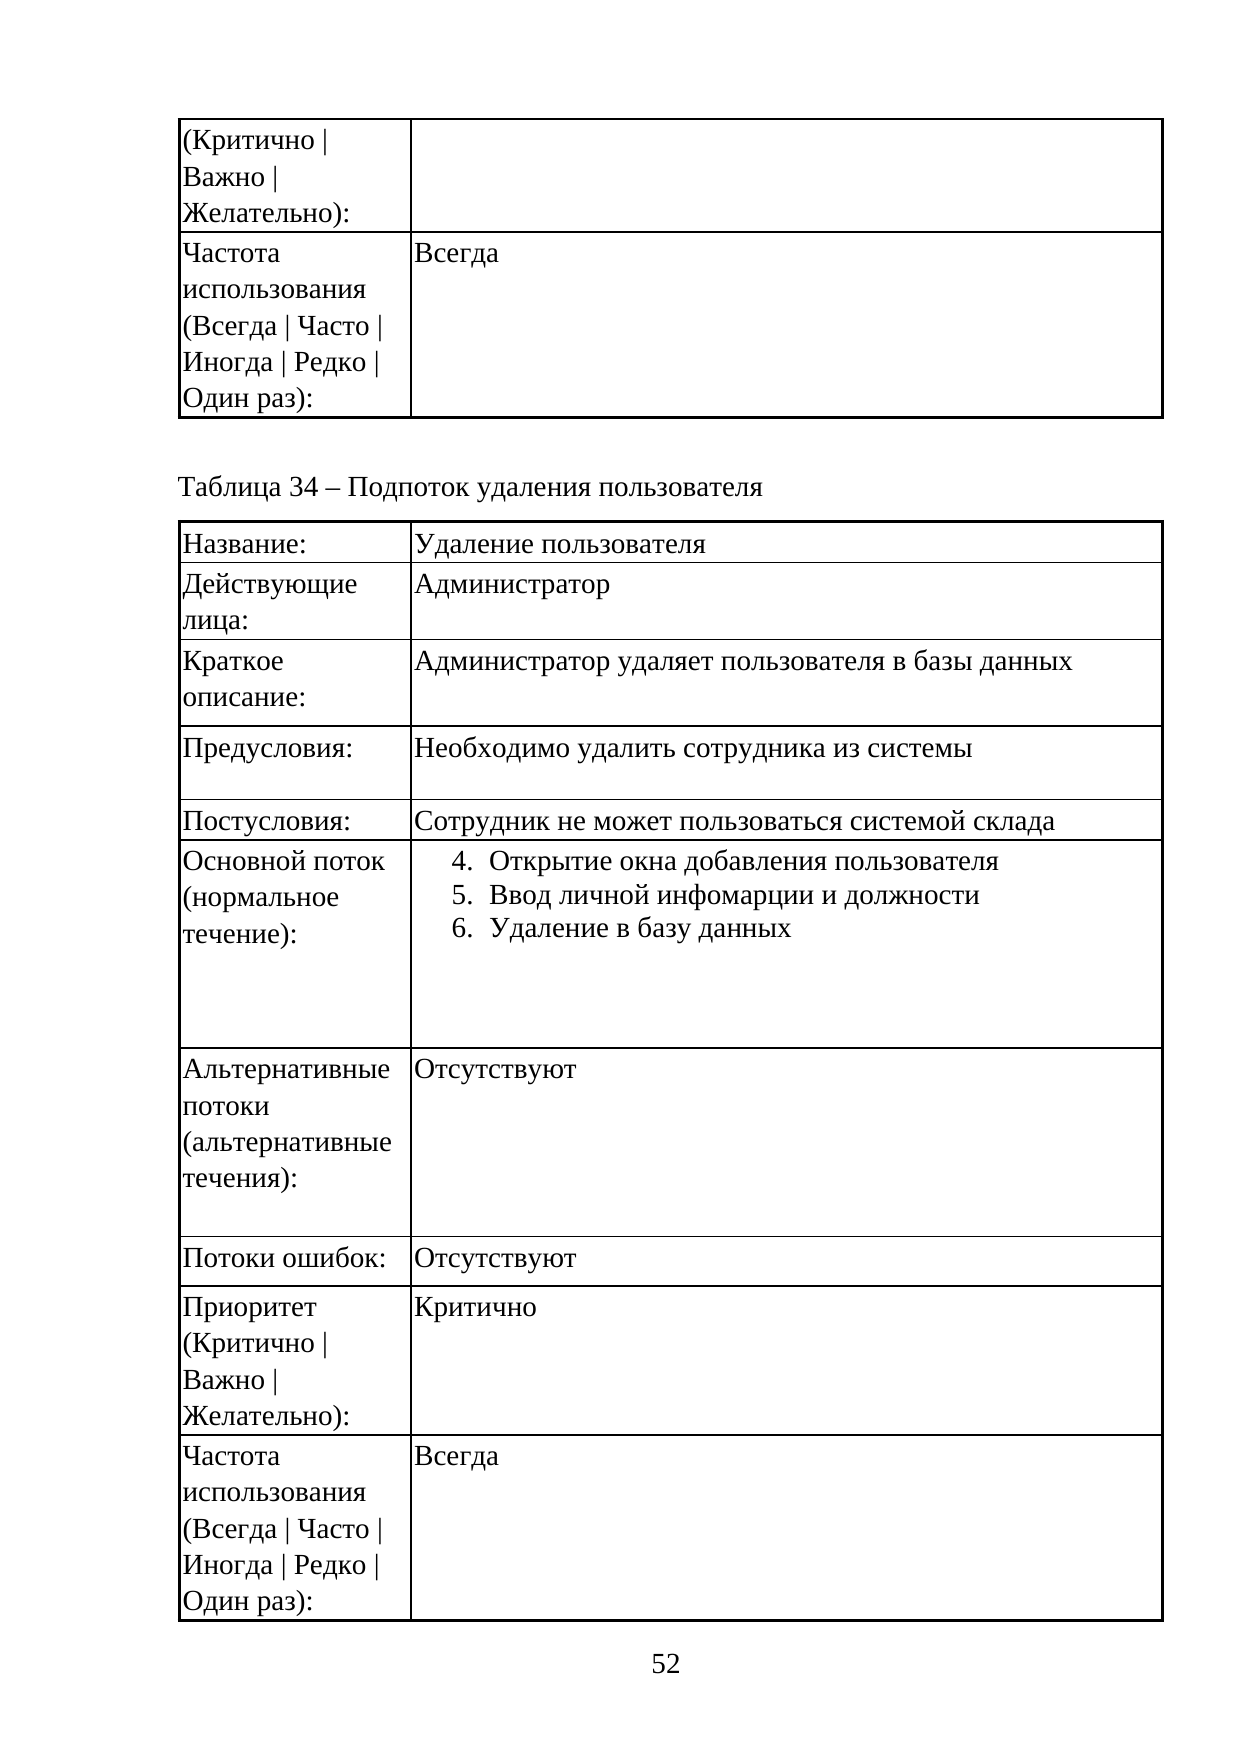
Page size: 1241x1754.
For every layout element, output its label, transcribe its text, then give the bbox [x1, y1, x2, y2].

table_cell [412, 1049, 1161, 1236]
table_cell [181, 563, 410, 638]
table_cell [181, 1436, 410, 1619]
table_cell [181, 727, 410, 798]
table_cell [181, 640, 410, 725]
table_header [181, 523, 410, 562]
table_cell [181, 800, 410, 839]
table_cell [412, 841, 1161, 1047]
text Таблица 34 – Подпоток удаления пользователя [177, 469, 1152, 503]
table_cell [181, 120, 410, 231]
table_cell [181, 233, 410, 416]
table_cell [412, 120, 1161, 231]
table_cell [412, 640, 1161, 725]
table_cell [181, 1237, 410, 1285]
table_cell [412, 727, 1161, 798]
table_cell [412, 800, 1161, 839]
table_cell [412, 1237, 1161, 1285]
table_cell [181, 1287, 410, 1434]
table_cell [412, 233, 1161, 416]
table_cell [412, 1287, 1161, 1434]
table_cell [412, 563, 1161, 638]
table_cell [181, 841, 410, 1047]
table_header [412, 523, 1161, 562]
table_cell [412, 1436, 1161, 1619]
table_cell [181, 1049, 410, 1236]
